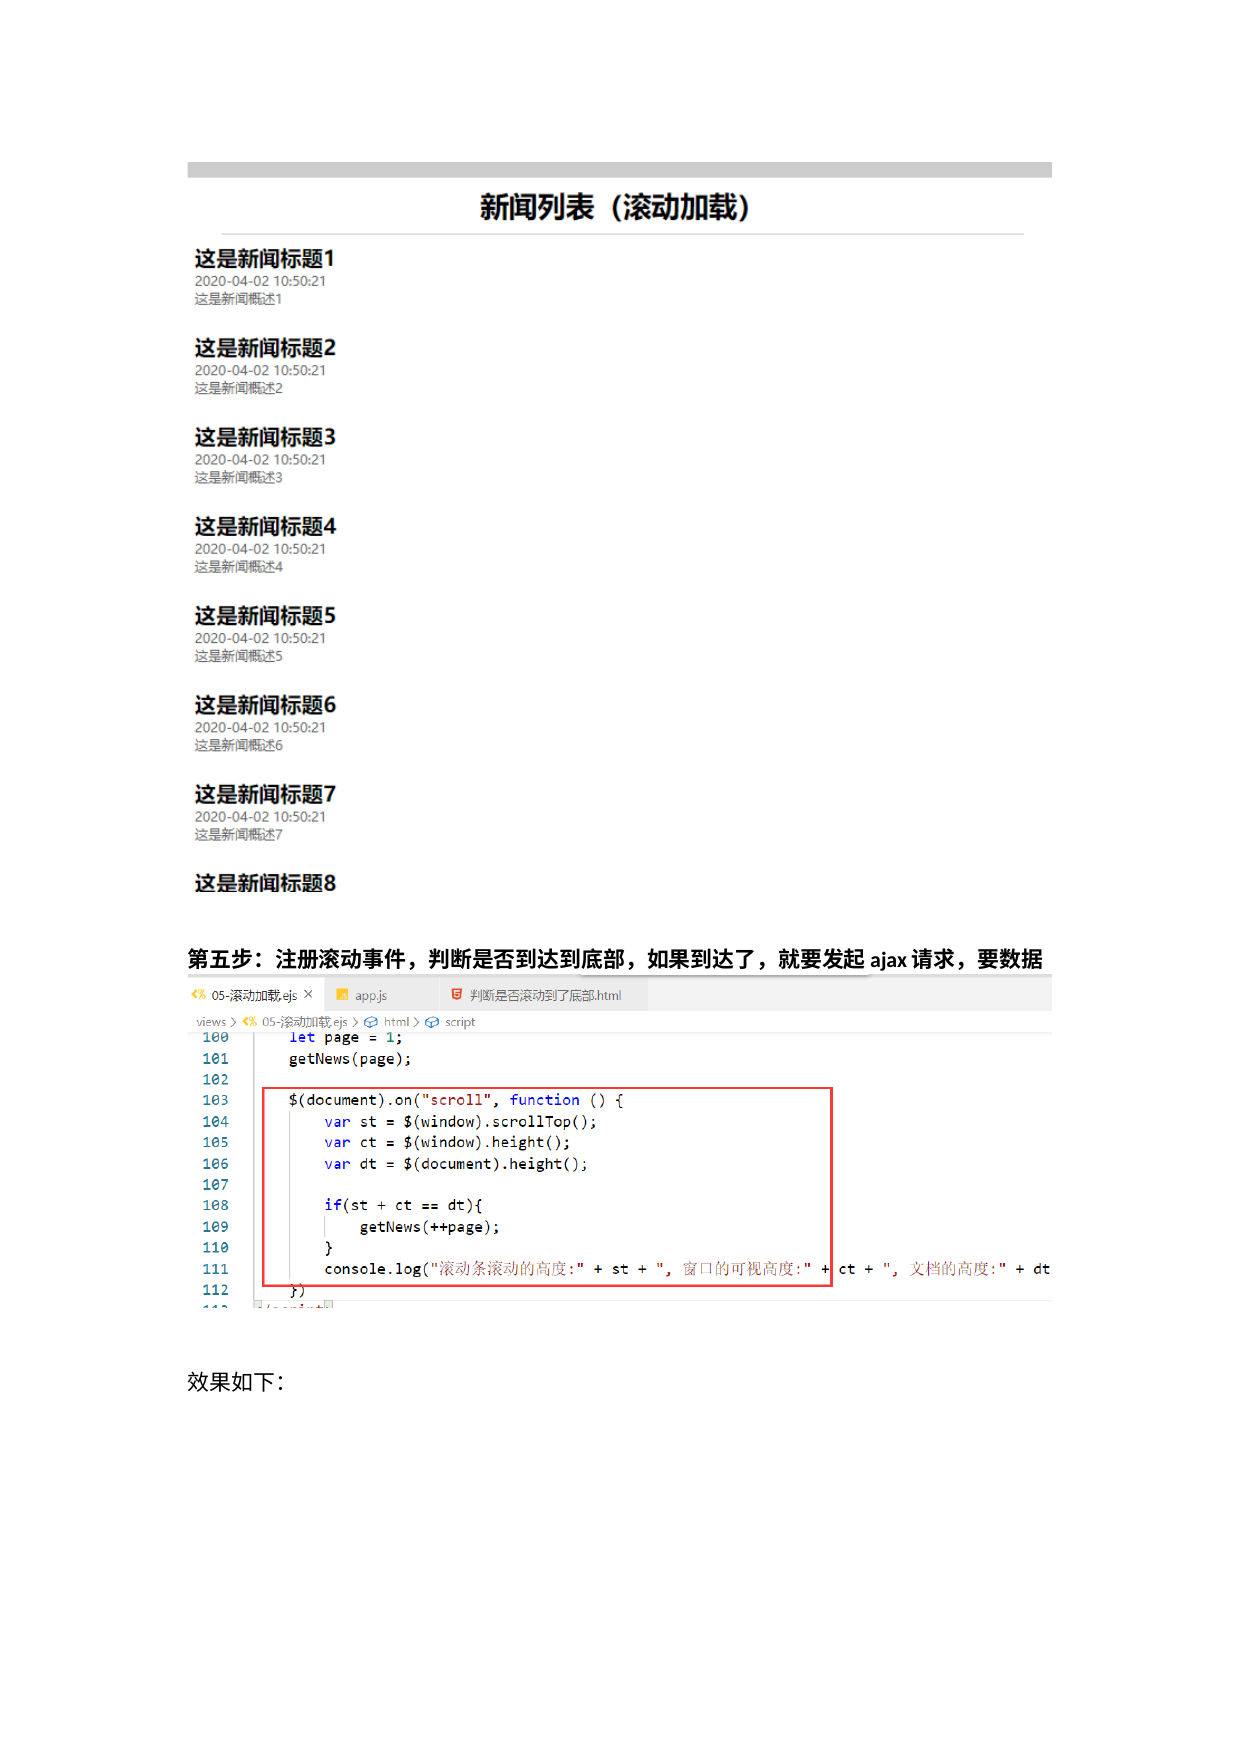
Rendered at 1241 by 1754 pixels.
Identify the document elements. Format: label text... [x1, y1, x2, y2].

list 第五步：注册滚动事件，判断是否到达到底部，如果到达了，就要发起ajax请求，要数据 [187, 942, 1053, 974]
list 效果如下： [187, 1364, 1053, 1397]
picture [187, 162, 1052, 892]
picture [187, 974, 1052, 1308]
